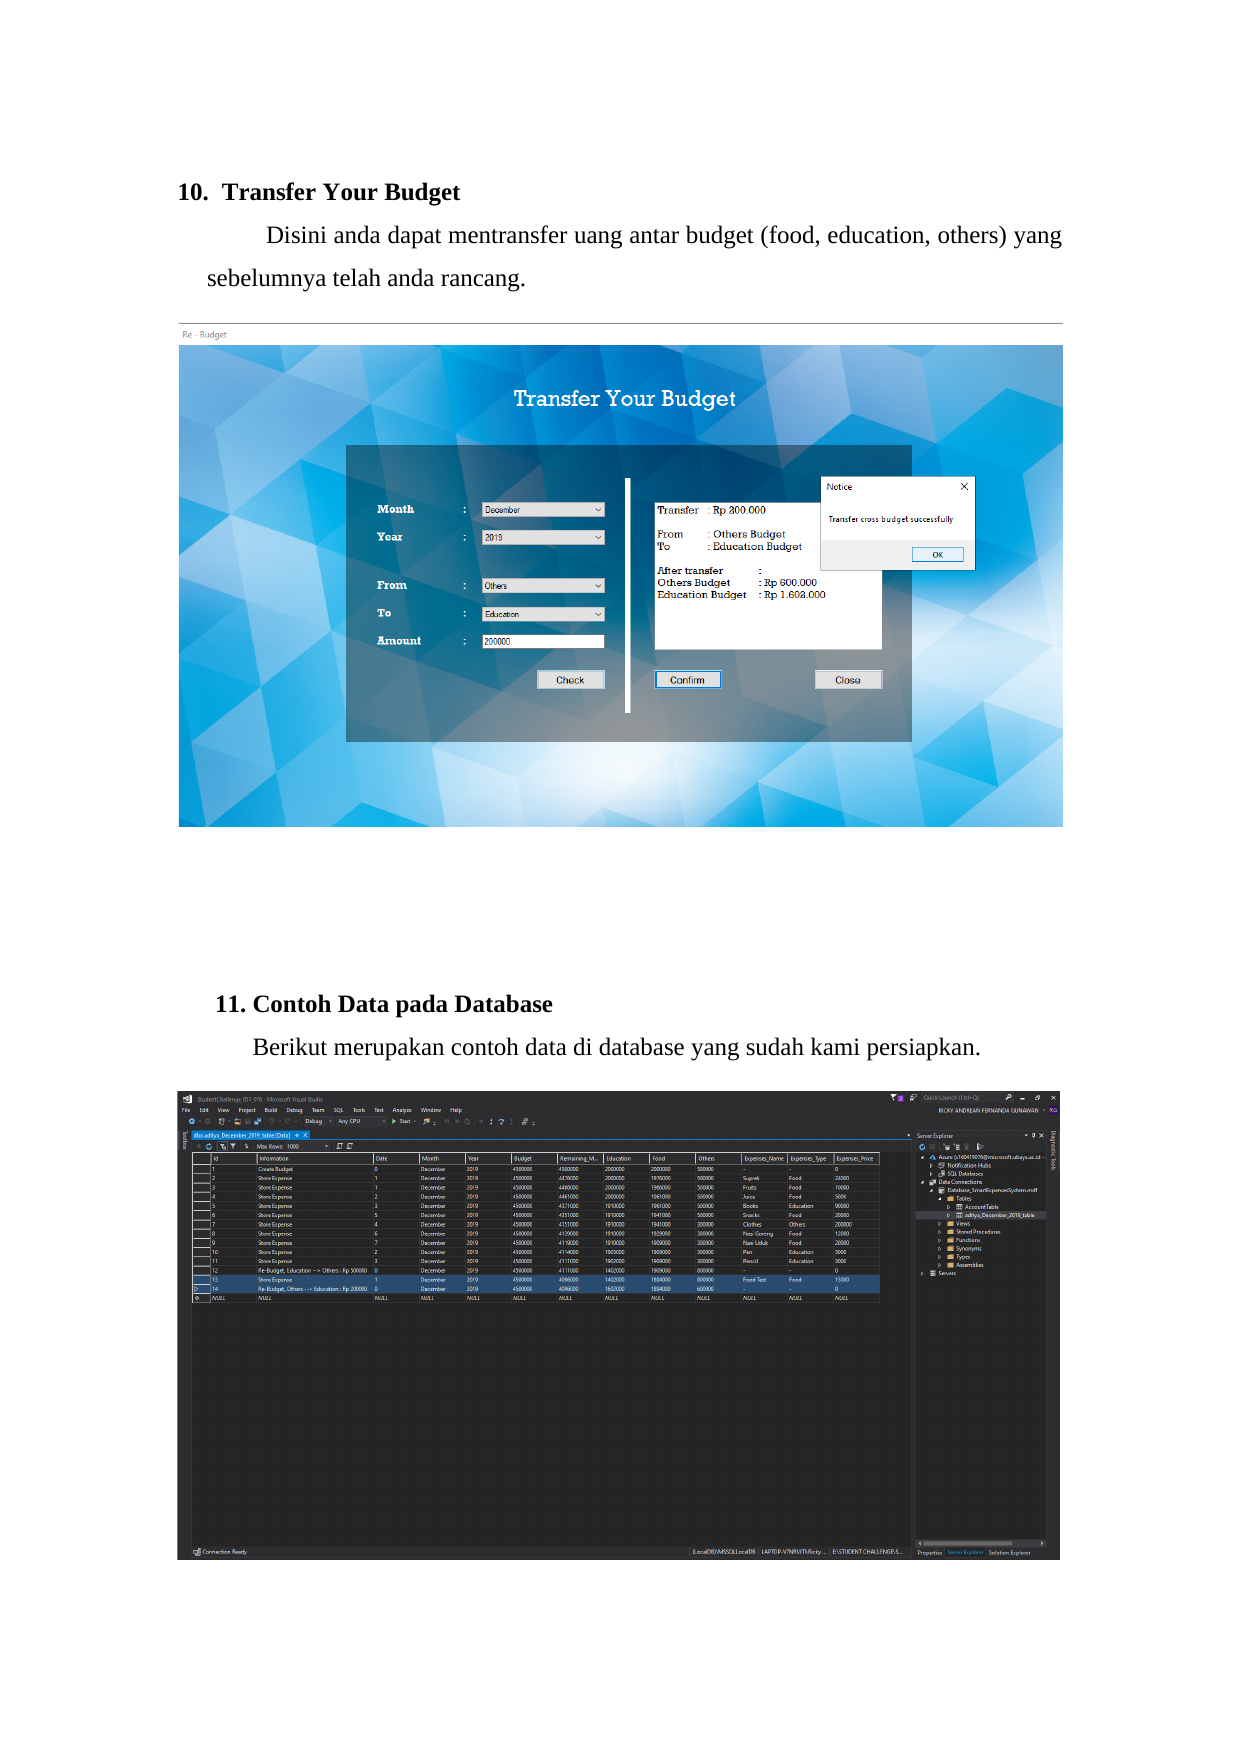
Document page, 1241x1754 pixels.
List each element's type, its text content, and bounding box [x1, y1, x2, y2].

list Berikut merupakan contoh data di database yang sudah kami persiapkan. [252, 1032, 1063, 1061]
list Contoh Data pada Database [215, 989, 1063, 1018]
list Disini anda dapat mentransfer uang antar budget (food, education, others) yang sebelumnya telah anda rancang. [207, 220, 1063, 292]
picture [177, 1091, 1060, 1560]
list Transfer Your Budget [177, 177, 1063, 206]
picture [178, 322, 1063, 827]
